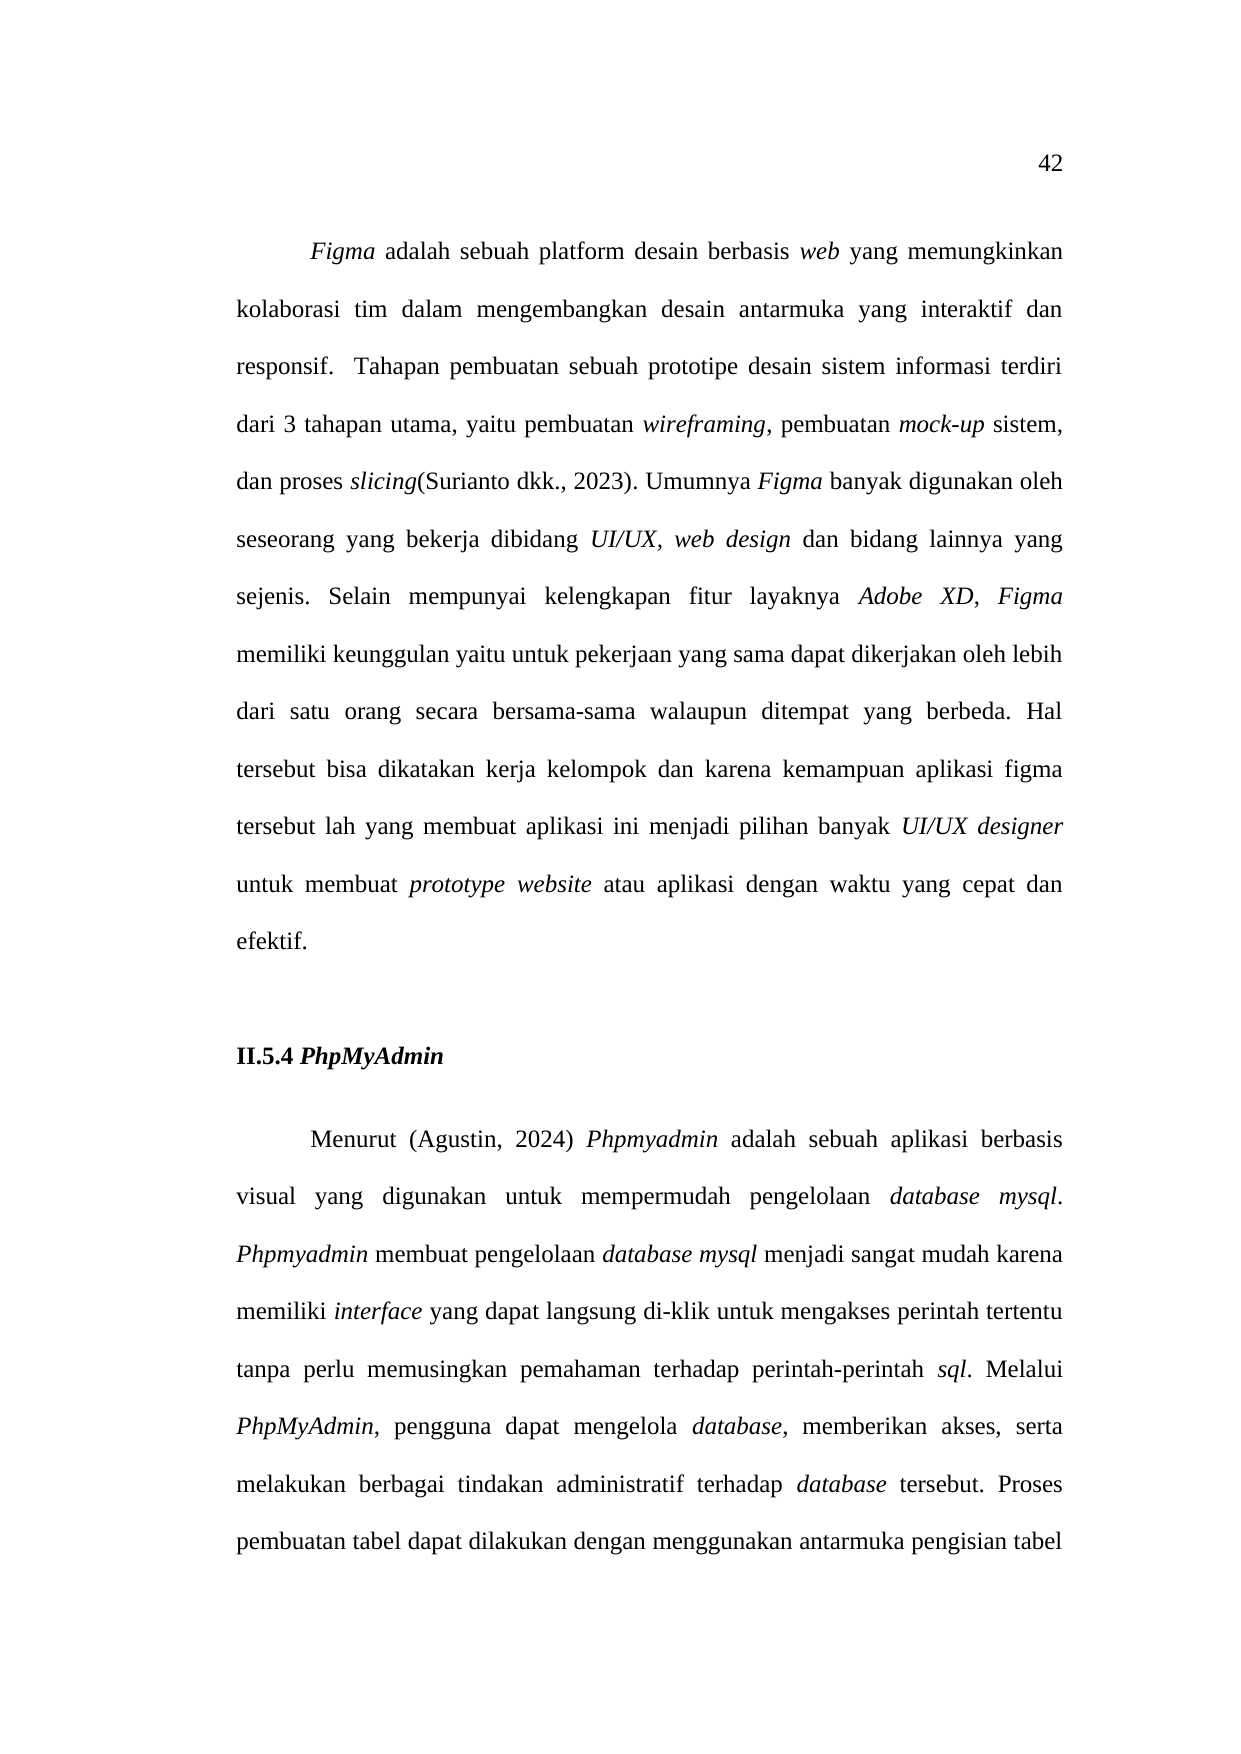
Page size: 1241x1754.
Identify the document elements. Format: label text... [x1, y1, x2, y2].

subtitle PhpMyAdmin [236, 1041, 1063, 1070]
text Figma adalah sebuah platform desain berbasis web yang memungkinkan kolaborasi tim dalam mengembangkan desain antarmuka yang interaktif dan responsif. Tahapan pembuatan sebuah prototipe desain sistem informasi terdiri dari 3 tahapan utama, yaitu pembuatan wireframing, pembuatan mock-up sistem, dan proses slicing. Umumnya Figma banyak digunakan oleh seseorang yang bekerja dibidang UI/UX, web design dan bidang lainnya yang sejenis. Selain mempunyai kelengkapan fitur layaknya Adobe XD, Figma memiliki keunggulan yaitu untuk pekerjaan yang sama dapat dikerjakan oleh lebih dari satu orang secara bersama-sama walaupun ditempat yang berbeda. Hal tersebut bisa dikatakan kerja kelompok dan karena kemampuan aplikasi figma tersebut lah yang membuat aplikasi ini menjadi pilihan banyak UI/UX designer untuk membuat prototype website atau aplikasi dengan waktu yang cepat dan efektif. [236, 236, 1063, 955]
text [236, 1124, 1063, 1555]
